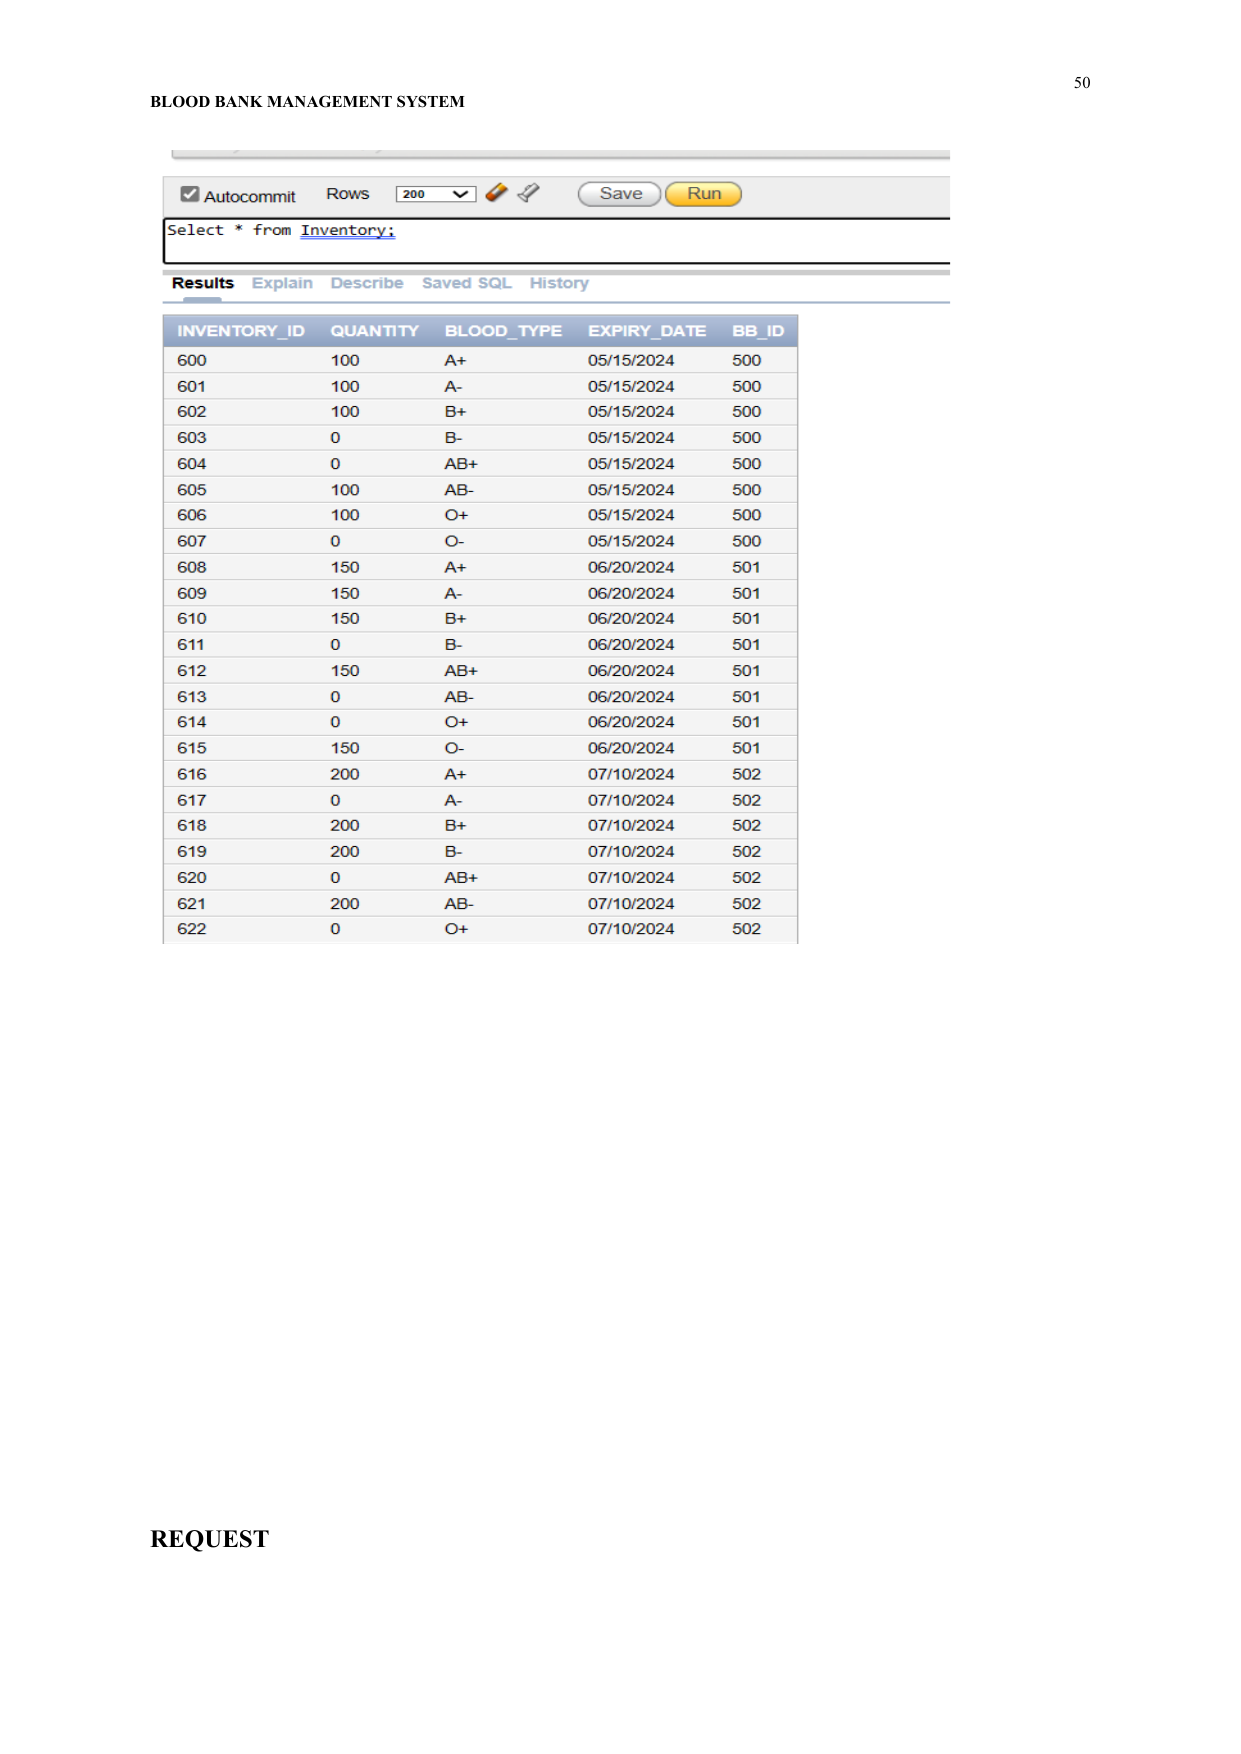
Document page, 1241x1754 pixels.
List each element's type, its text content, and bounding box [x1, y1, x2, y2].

picture [150, 150, 951, 944]
text REQUEST [150, 1526, 1090, 1553]
